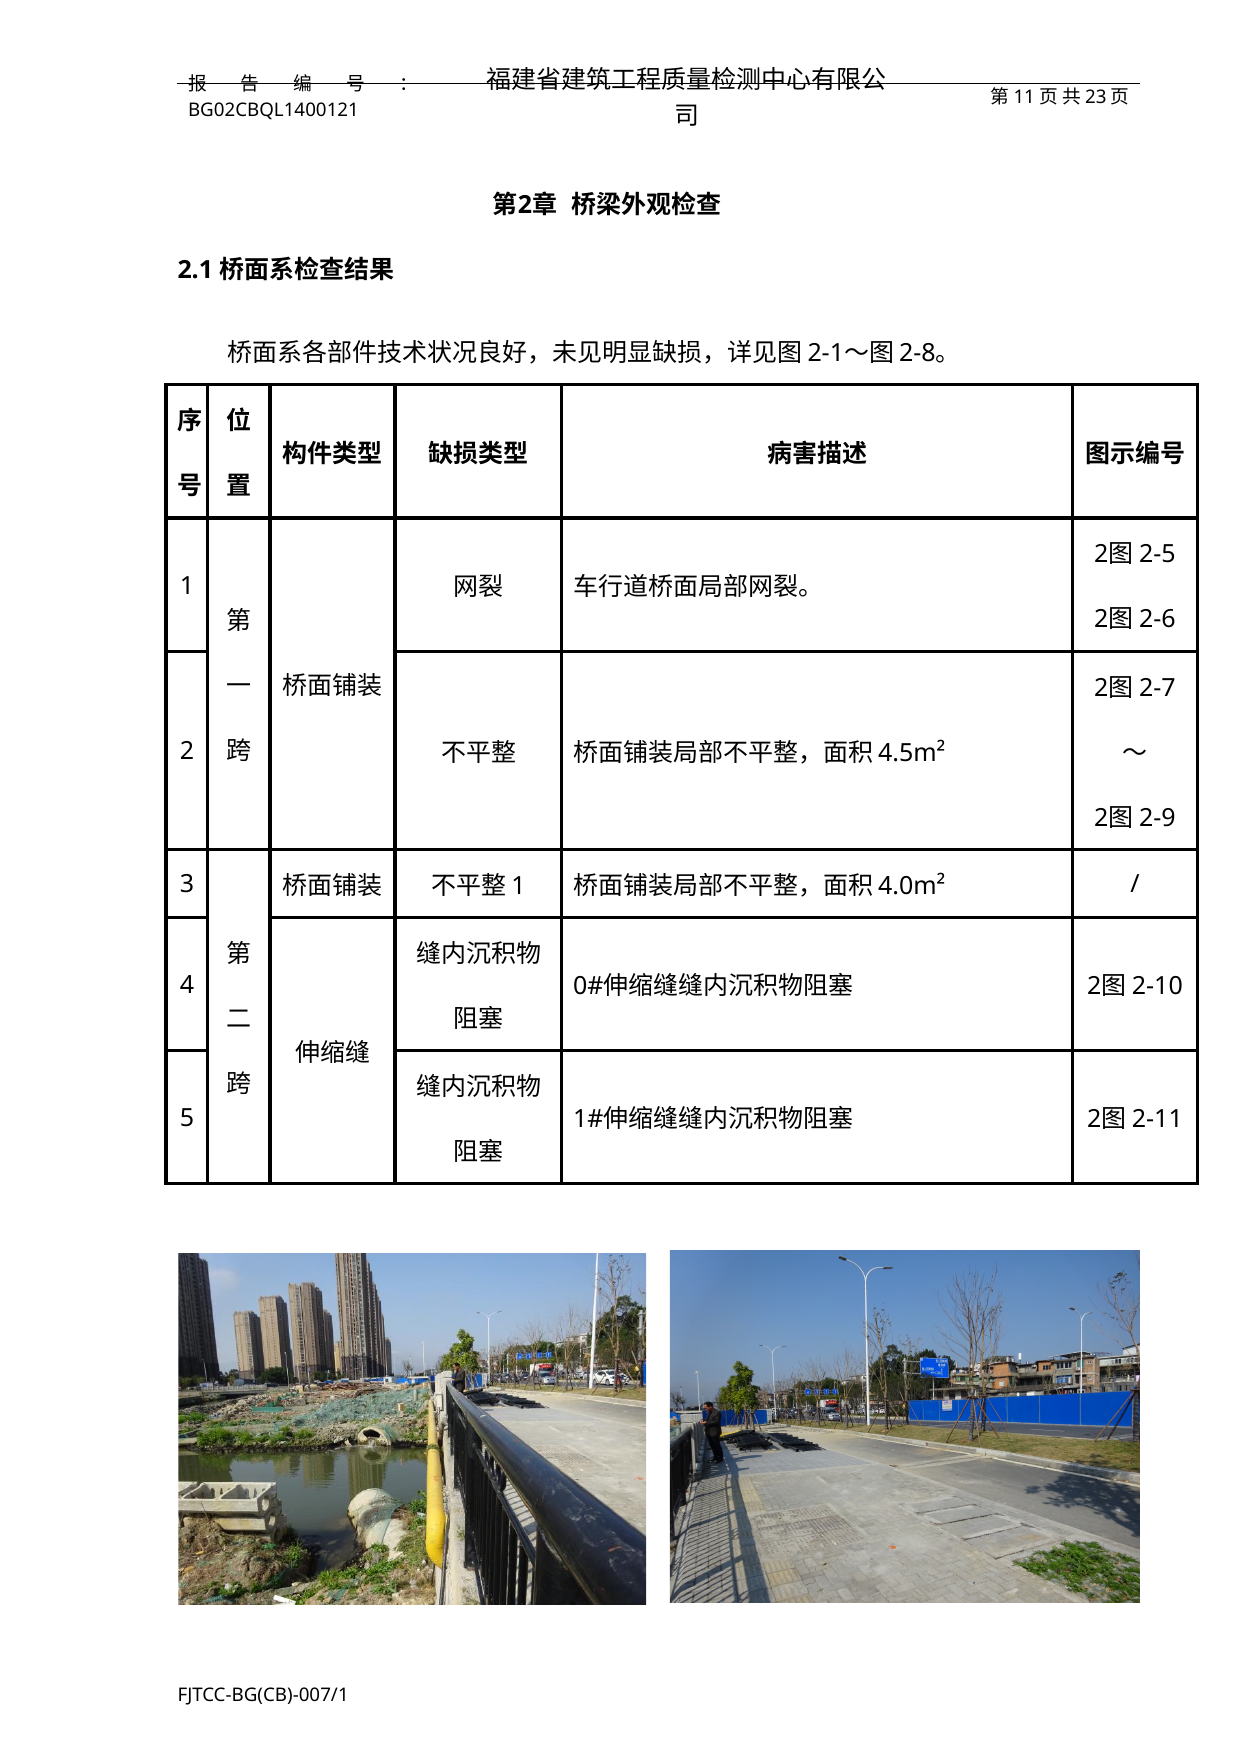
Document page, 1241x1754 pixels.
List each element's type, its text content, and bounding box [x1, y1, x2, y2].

table_header 缺损类型 [397, 386, 560, 516]
table_cell 不平整1 [397, 851, 560, 916]
table_cell 4 [168, 919, 206, 1049]
table_header 病害描述 [563, 386, 1071, 516]
subtitle 2.1 桥面系检查结果 [177, 235, 1140, 300]
table_cell 车行道桥面局部网裂。 [563, 520, 1071, 649]
picture [178, 1253, 647, 1605]
table_cell 网裂 [397, 520, 560, 649]
subtitle 桥梁外观检查 [493, 105, 1140, 235]
table_cell 3 [168, 851, 206, 916]
table_cell 1 [168, 520, 206, 649]
table_cell 2 [168, 653, 206, 848]
table_cell 桥面铺装局部不平整，面积4.0m² [563, 851, 1071, 916]
text 桥面系各部件技术状况良好，未见明显缺损，详见图2-1～图2-8。 [177, 318, 1140, 383]
table_header [166, 1250, 658, 1608]
table_cell 桥面铺装 [272, 520, 393, 848]
table_cell 桥面铺装局部不平整，面积4.5m² [563, 653, 1071, 848]
table_header 序号 [168, 386, 206, 516]
table_cell 0#伸缩缝缝内沉积物阻塞 [563, 919, 1071, 1049]
table_cell 1#伸缩缝缝内沉积物阻塞 [563, 1052, 1071, 1182]
table_cell 图 2-1 图 2-2 [1074, 520, 1196, 649]
table_header 构件类型 [272, 386, 393, 516]
table_cell 第一跨 [209, 520, 268, 848]
table_cell 第二跨 [209, 851, 268, 1182]
table_header [659, 1250, 1151, 1608]
table_cell 不平整 [397, 653, 560, 848]
table_header 位置 [209, 386, 268, 516]
table_cell 5 [168, 1052, 206, 1182]
table_cell 缝内沉积物阻塞 [397, 919, 560, 1049]
table_cell 桥面铺装 [272, 851, 393, 916]
table_header 图示编号 [1074, 386, 1196, 516]
table_cell 缝内沉积物阻塞 [397, 1052, 560, 1182]
table_cell 伸缩缝 [272, 919, 393, 1182]
table_cell / [1074, 851, 1196, 916]
table_cell 图 2-3 ～ 图 2-5 [1074, 653, 1196, 848]
picture [669, 1250, 1140, 1603]
